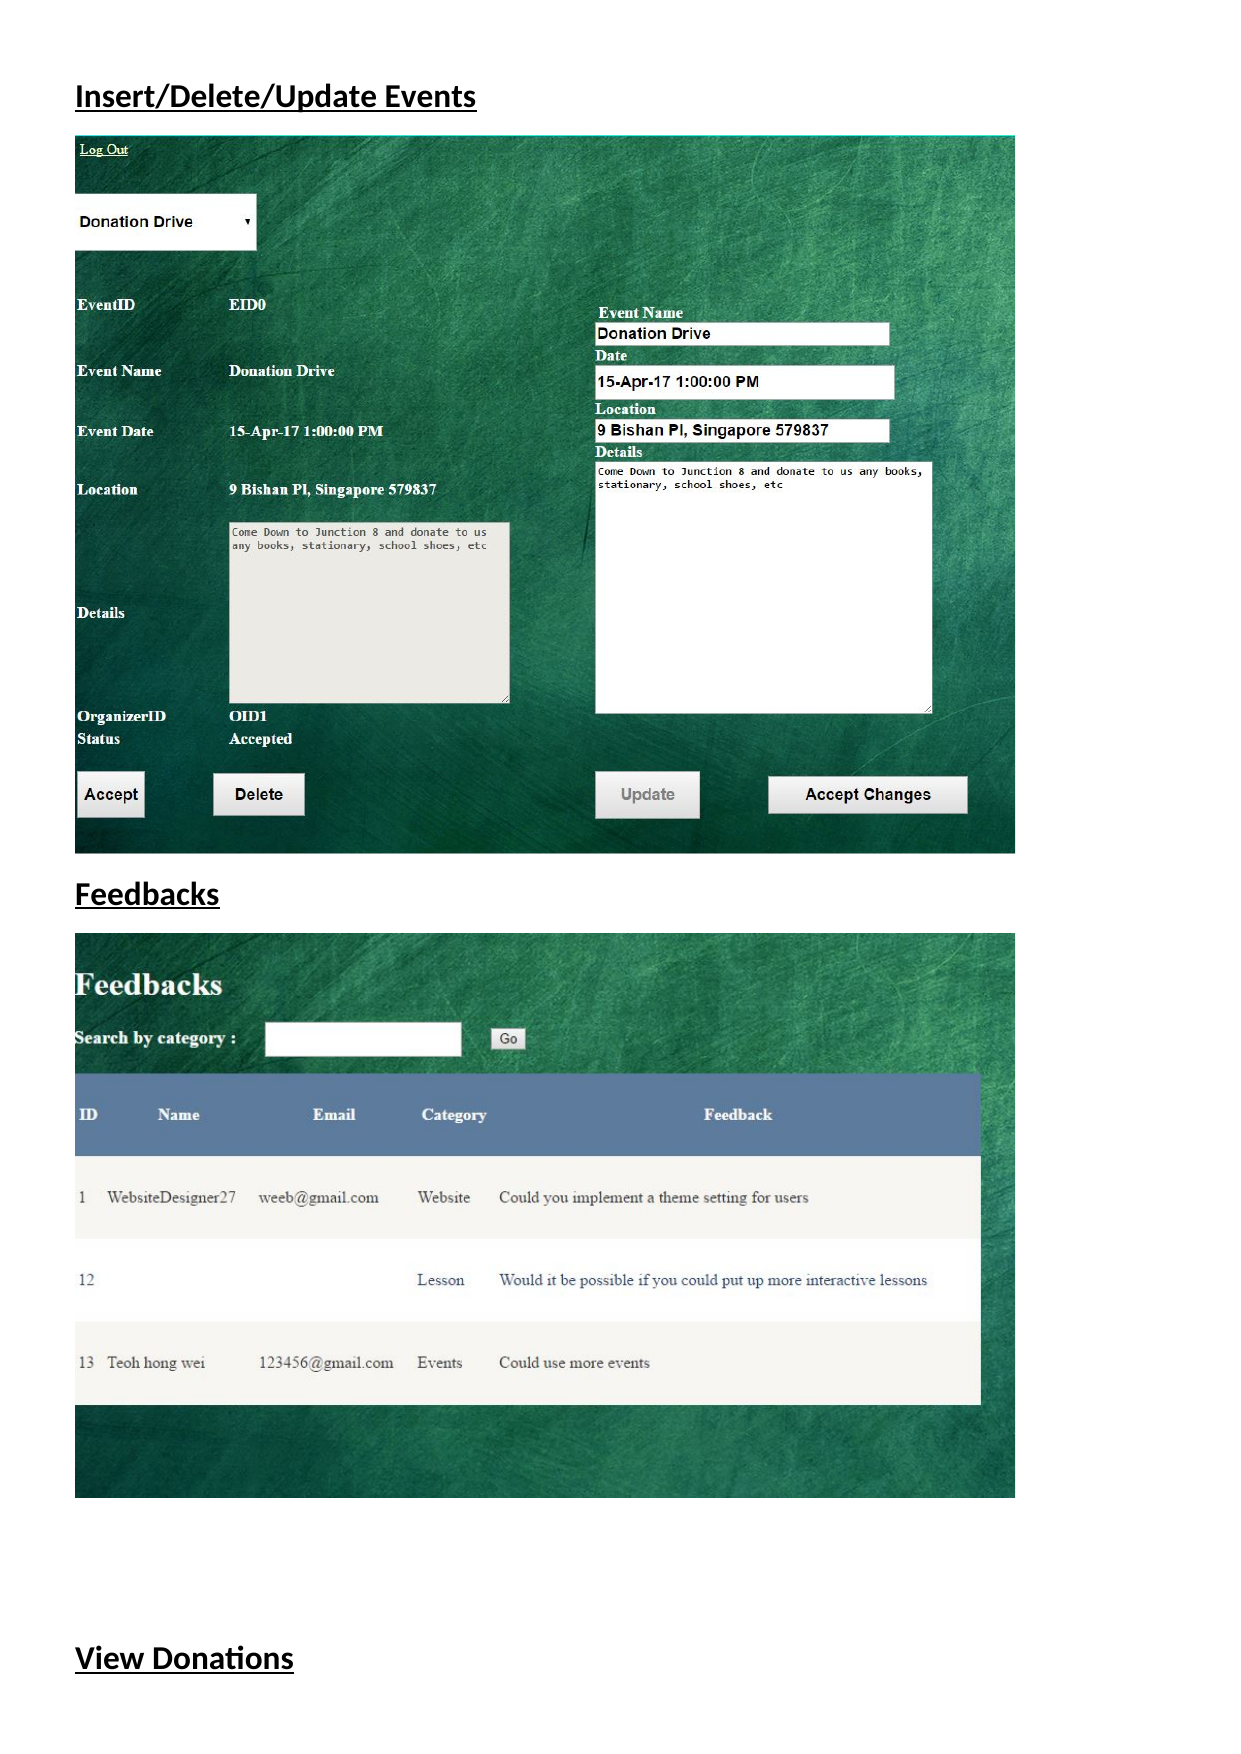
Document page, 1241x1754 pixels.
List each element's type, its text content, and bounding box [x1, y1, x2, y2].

text Insert/Delete/Update Events [75, 75, 1165, 116]
text View Donations [75, 1637, 1165, 1678]
picture [75, 933, 1016, 1498]
picture [75, 135, 1016, 854]
text Feedbacks [75, 873, 1165, 913]
